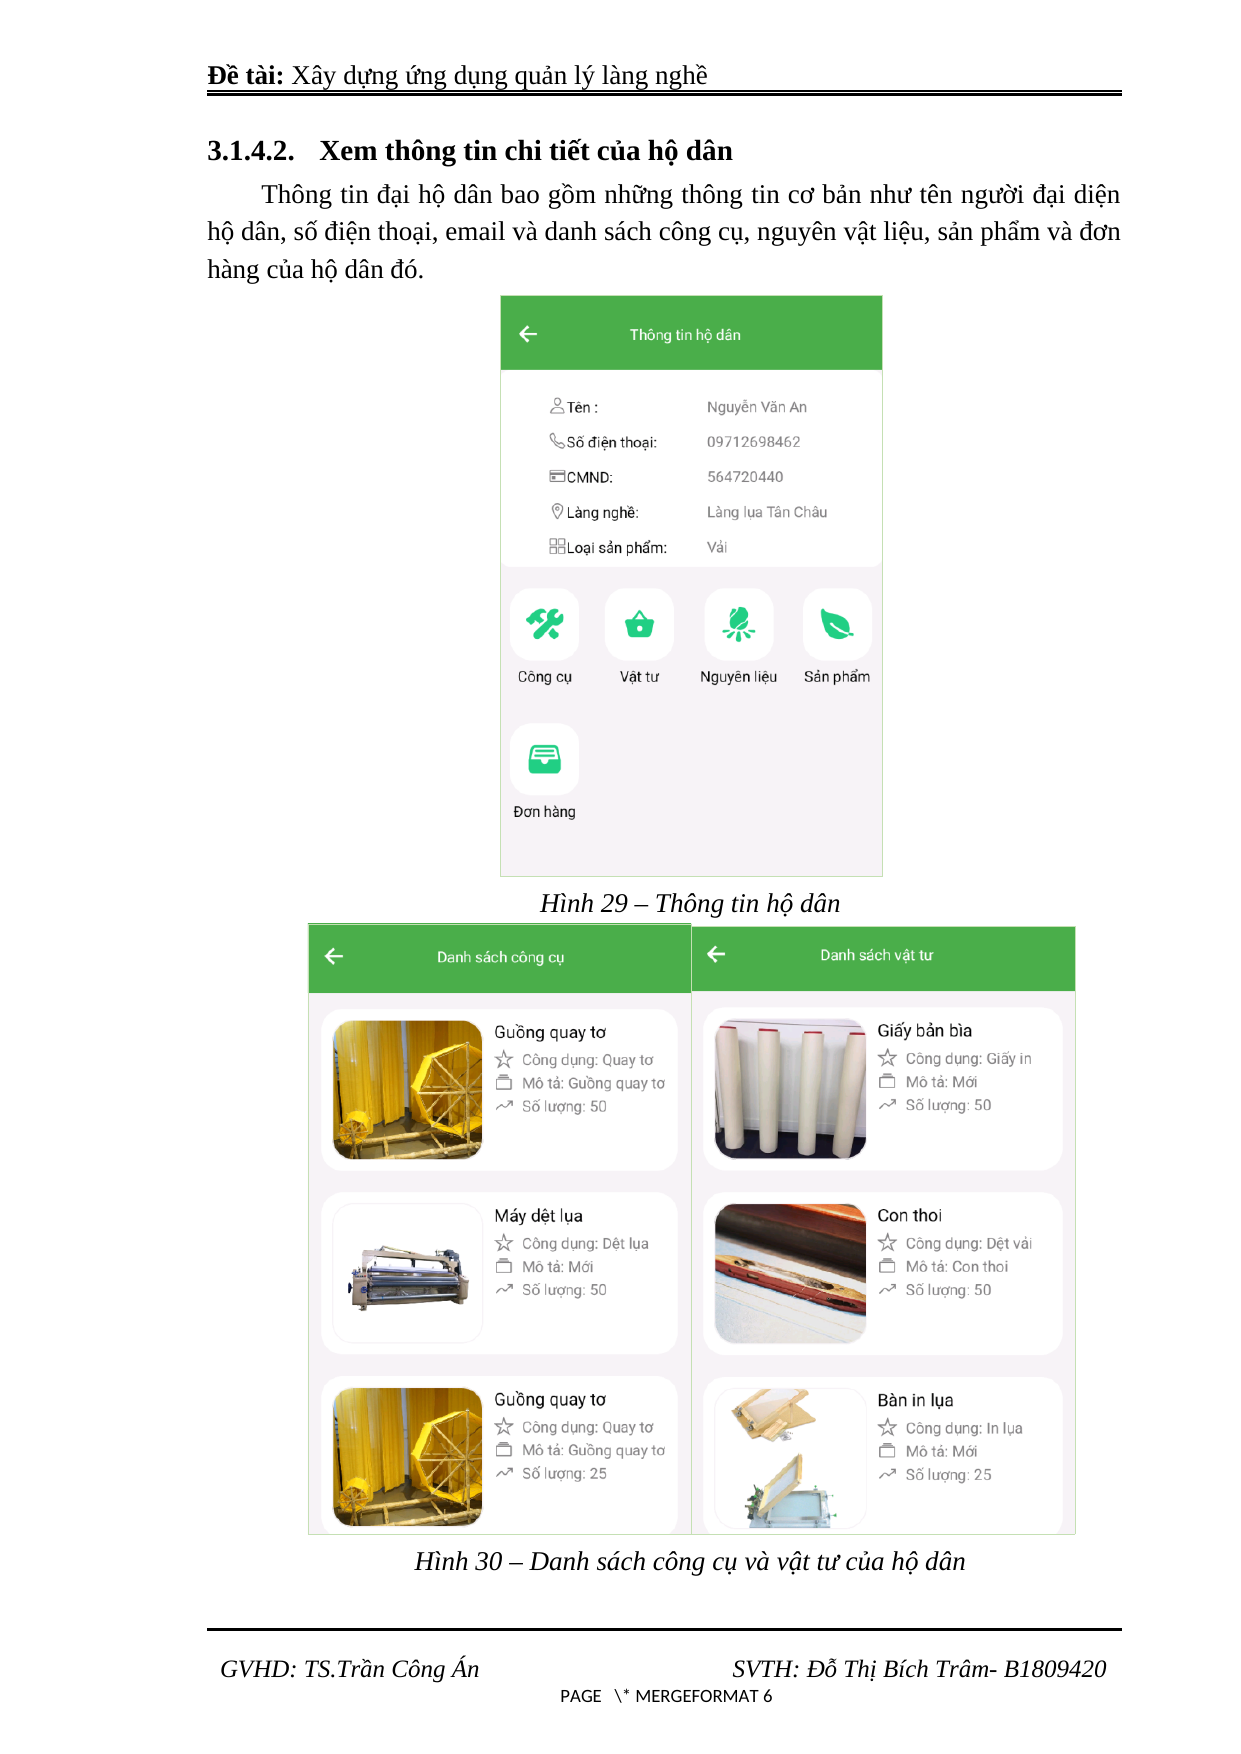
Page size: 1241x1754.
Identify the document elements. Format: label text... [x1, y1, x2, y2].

picture [692, 927, 1075, 1534]
text Thông tin đại hộ dân bao gồm những thông tin cơ bản như tên người đại diện hộ dân, số điện thoại, email và danh sách công cụ, nguyên vật liệu, sản phẩm và đơn hàng của hộ dân đó. [207, 178, 1122, 284]
text Xem thông tin chi tiết của hộ dân [207, 133, 1122, 166]
picture [501, 296, 882, 876]
text Hình 29 – Thông tin hộ dân [207, 887, 1122, 919]
picture [309, 925, 691, 1534]
text Hình 30 – Danh sách công cụ và vật tư của hộ dân [207, 1546, 1122, 1577]
